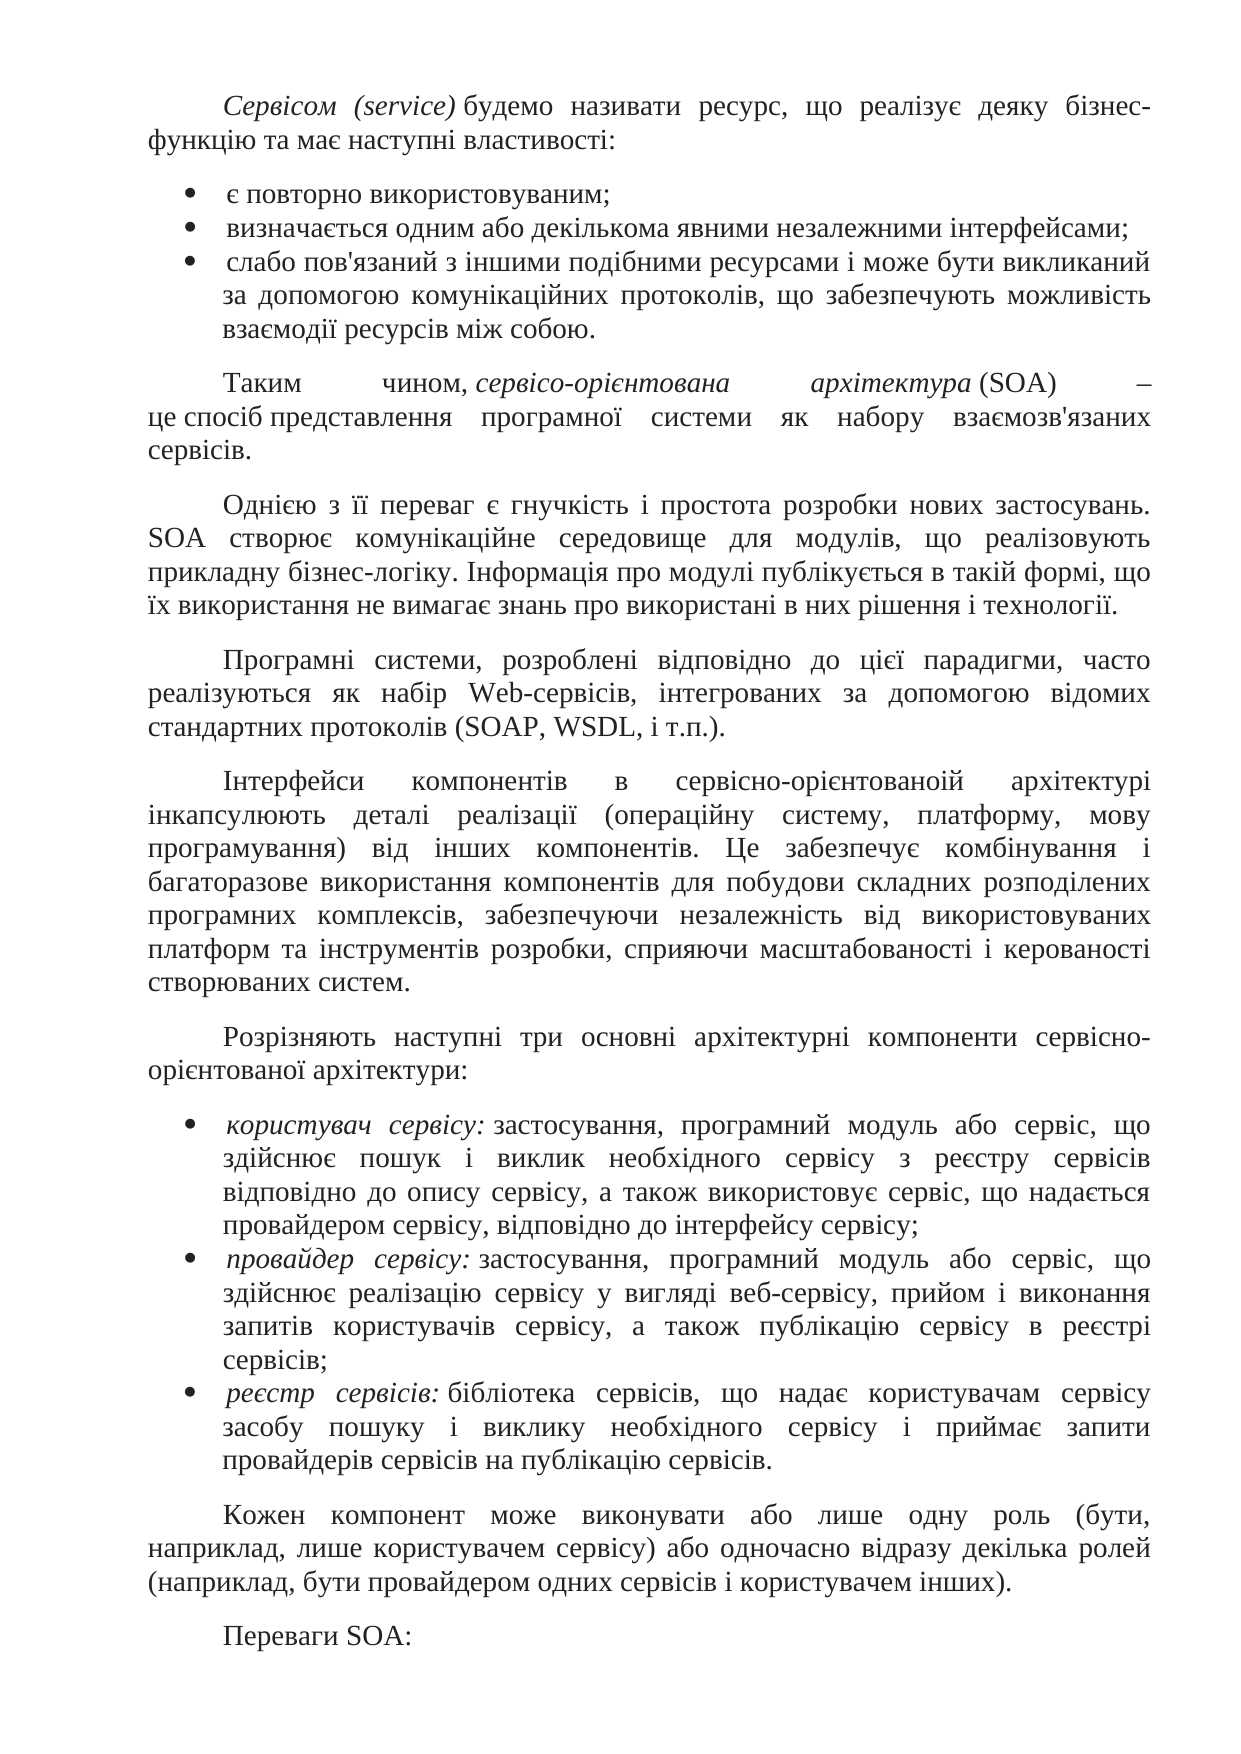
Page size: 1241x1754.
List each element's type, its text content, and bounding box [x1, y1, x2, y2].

text Однією з її переваг є гнучкість і простота розробки нових застосувань. SOA створює комунікаційне середовище для модулів, що реалізовують прикладну бізнес-логіку. Інформація про модулі публікується в такій формі, що їх використання не вимагає знань про використані в них рішення і технології. [148, 487, 1152, 621]
text Кожен компонент може виконувати або лише одну роль (бути, наприклад, лише користувачем сервісу) або одночасно відразу декілька ролей (наприклад, бути провайдером одних сервісів і користувачем інших). [148, 1497, 1152, 1597]
text Програмні системи, розроблені відповідно до цієї парадигми, часто реалізуються як набір Web-сервісів, інтегрованих за допомогою відомих стандартних протоколів (SOAP, WSDL, і т.п.). [148, 642, 1152, 742]
text  слабо пов'язаний з іншими подібними ресурсами і може бути викликаний за допомогою комунікаційних протоколів, що забезпечують можливість взаємодії ресурсів між собою. [185, 244, 1152, 344]
text Інтерфейси компонентів в сервісно-орієнтованоій архітектурі інкапсулюють деталі реалізації (операційну систему, платформу, мову програмування) від інших компонентів. Це забезпечує комбінування і багаторазове використання компонентів для побудови складних розподілених програмних комплексів, забезпечуючи незалежність від використовуваних платформ та інструментів розробки, сприяючи масштабованості і керованості створюваних систем. [148, 763, 1152, 998]
text Переваги SOA: [148, 1618, 1152, 1652]
text  провайдер сервісу: застосування, програмний модуль або сервіс, що здійснює реалізацію сервісу у вигляді веб-сервісу, прийом і виконання запитів користувачів сервісу, а також публікацію сервісу в реєстрі сервісів; [185, 1241, 1152, 1375]
text  визначається одним або декількома явними незалежними інтерфейсами; [185, 210, 1152, 244]
text  реєстр сервісів: бібліотека сервісів, що надає користувачам сервісу засобу пошуку і виклику необхідного сервісу і приймає запити провайдерів сервісів на публікацію сервісів. [185, 1375, 1152, 1476]
text  є повторно використовуваним; [185, 176, 1152, 210]
text Розрізняють наступні три основні архітектурні компоненти сервісно-орієнтованої архітектури: [148, 1019, 1152, 1086]
text Сервісом (service) будемо називати ресурс, що реалізує деяку бізнес-функцію та має наступні властивості: [148, 88, 1152, 156]
text  користувач сервісу: застосування, програмний модуль або сервіс, що здійснює пошук і виклик необхідного сервісу з реєстру сервісів відповідно до опису сервісу, а також використовує сервіс, що надається провайдером сервісу, відповідно до інтерфейсу сервісу; [185, 1107, 1152, 1241]
text Таким чином, сервісо-орієнтована архітектура (SOA) – це спосіб представлення програмної системи як набору взаємозв'язаних сервісів. [148, 365, 1152, 466]
